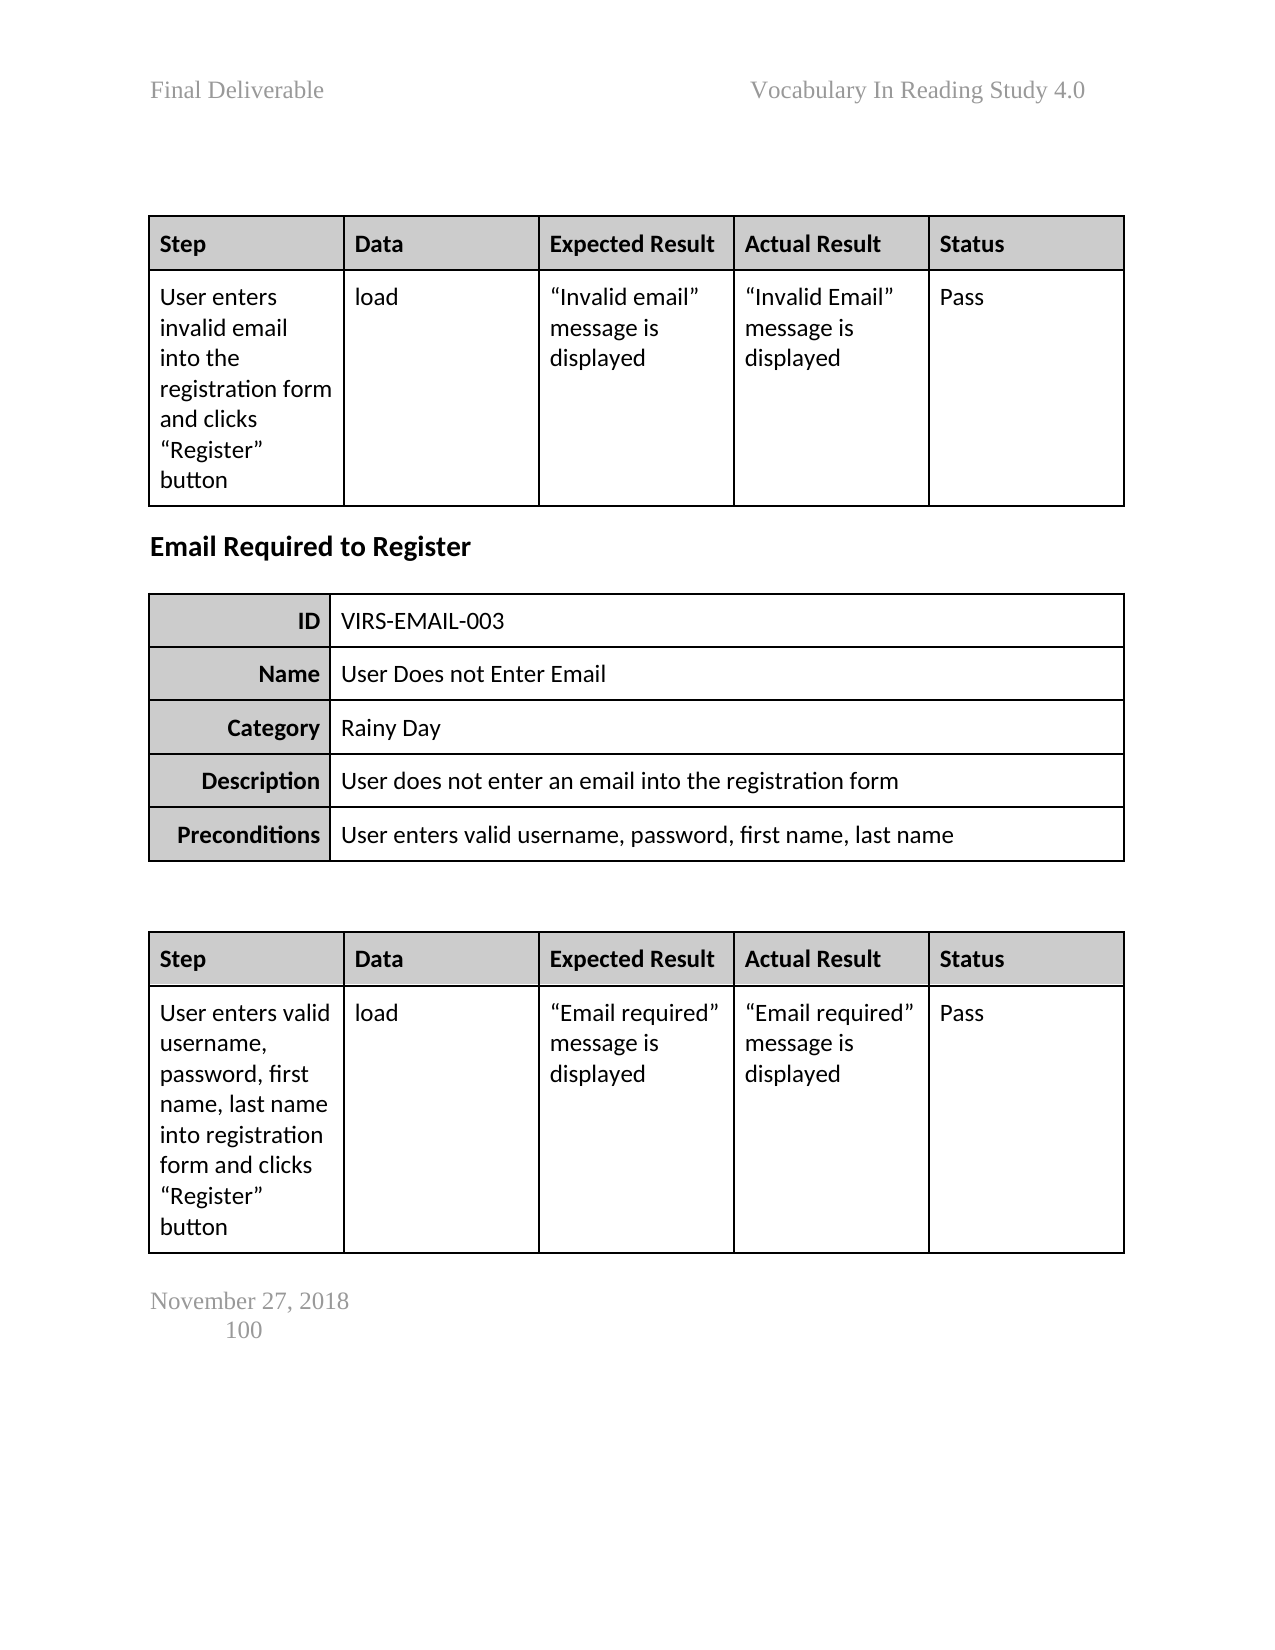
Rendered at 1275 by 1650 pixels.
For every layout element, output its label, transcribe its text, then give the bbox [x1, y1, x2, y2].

table_cell User enters valid username, password, first name, last name [331, 808, 1123, 860]
table_header Data [345, 933, 538, 984]
table_cell “Invalid email” message is displayed [540, 271, 733, 505]
table_cell Name [150, 648, 329, 699]
table_cell User does not enter an email into the registration form [331, 755, 1123, 806]
table_header Expected Result [540, 217, 733, 269]
table_header Step [150, 217, 343, 269]
table_cell Rainy Day [331, 701, 1123, 753]
table_cell “Invalid Email” message is displayed [735, 271, 928, 505]
table_cell load [345, 271, 538, 505]
table_header Step [150, 933, 343, 984]
table_cell Pass [930, 987, 1123, 1252]
table_cell Category [150, 701, 329, 753]
table_cell “Email required” message is displayed [735, 987, 928, 1252]
table_header Actual Result [735, 217, 928, 269]
table_cell “Email required” message is displayed [540, 987, 733, 1252]
table_cell load [345, 987, 538, 1252]
table_header Actual Result [735, 933, 928, 984]
table_header Status [930, 933, 1123, 984]
table_cell User enters invalid email into the registration form and clicks “Register” button [150, 271, 343, 505]
table_header Expected Result [540, 933, 733, 984]
table_header Data [345, 217, 538, 269]
table_header ID [150, 595, 329, 646]
table_header VIRS-EMAIL-003 [331, 595, 1123, 646]
table_cell User Does not Enter Email [331, 648, 1123, 699]
table_cell Preconditions [150, 808, 329, 860]
subtitle Email Required to Register [150, 528, 1125, 564]
table_cell Description [150, 755, 329, 806]
table_header Status [930, 217, 1123, 269]
table_cell User enters valid username, password, first name, last name into registration form and clicks “Register” button [150, 987, 343, 1252]
table_cell Pass [930, 271, 1123, 505]
